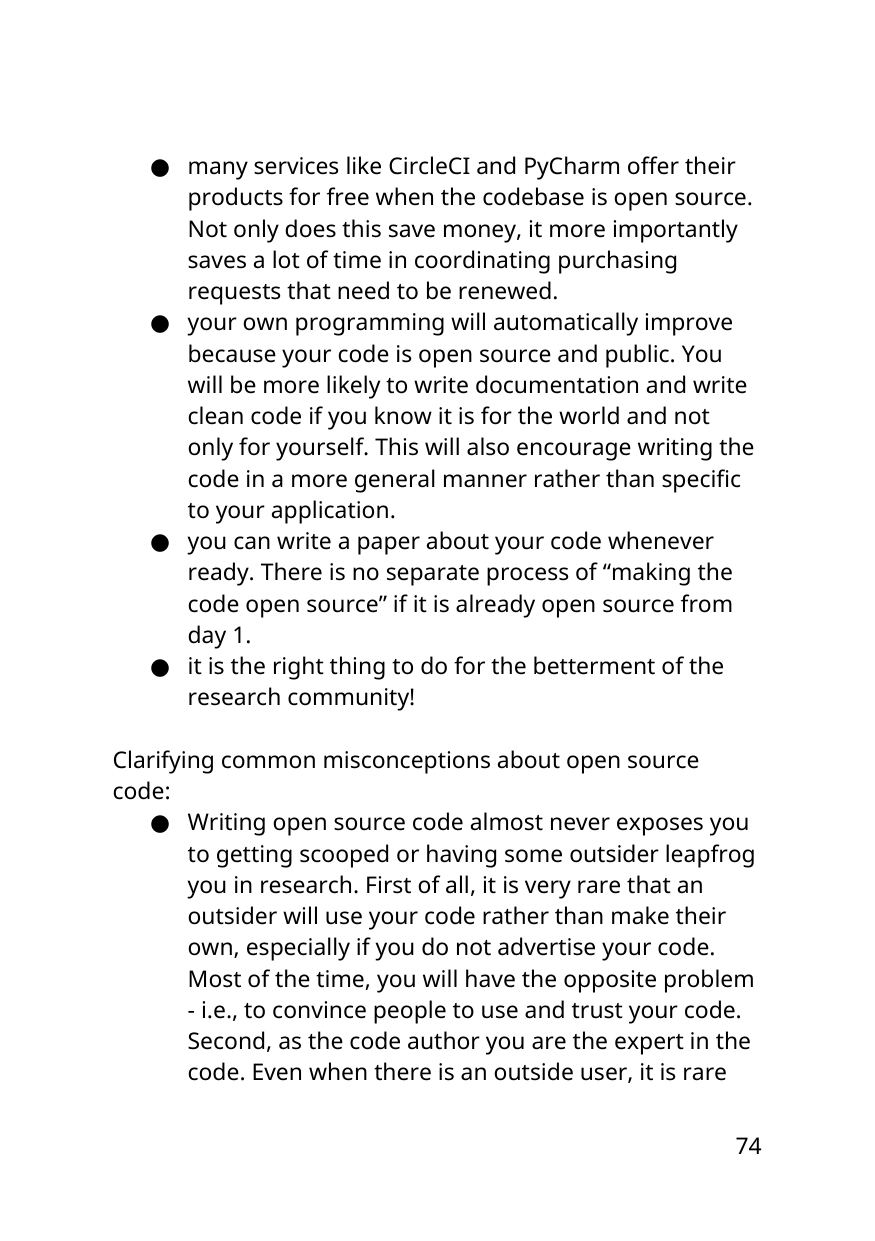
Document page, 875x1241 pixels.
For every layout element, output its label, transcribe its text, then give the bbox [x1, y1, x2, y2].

list your own programming will automatically improve because your code is open source and public. You will be more likely to write documentation and write clean code if you know it is for the world and not only for yourself. This will also encourage writing the code in a more general manner rather than specific to your application. [150, 306, 762, 525]
list you can write a paper about your code whenever ready. There is no separate process of “making the code open source” if it is already open source from day 1. [150, 525, 762, 650]
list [150, 806, 762, 1087]
text Clarifying common misconceptions about open source code: [112, 744, 762, 806]
list it is the right thing to do for the betterment of the research community! [150, 650, 762, 712]
list many services like CircleCI and PyCharm offer their products for free when the codebase is open source. Not only does this save money, it more importantly saves a lot of time in coordinating purchasing requests that need to be renewed. [150, 150, 762, 306]
